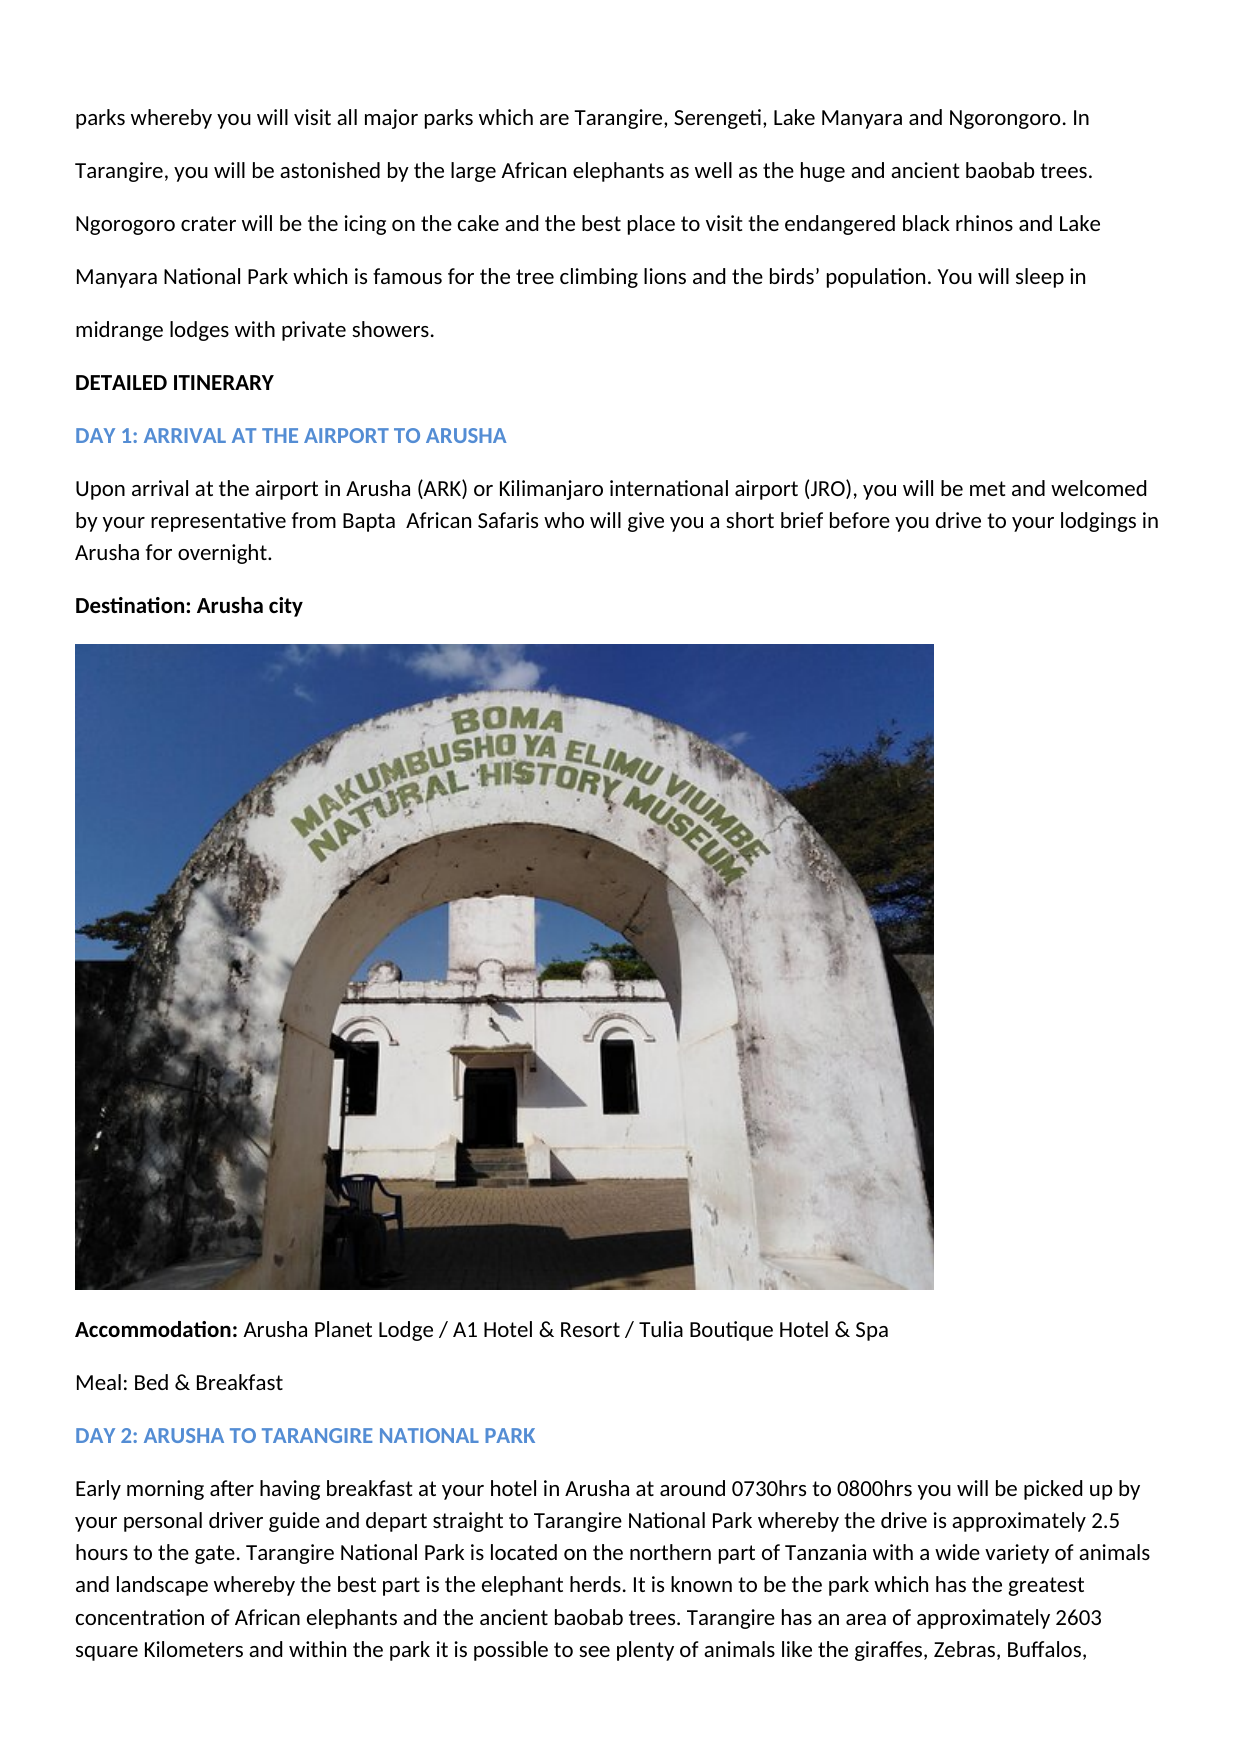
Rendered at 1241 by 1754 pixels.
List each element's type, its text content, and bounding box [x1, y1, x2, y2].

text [75, 1474, 1165, 1663]
text Upon arrival at the airport in Arusha (ARK) or Kilimanjaro international airport (JRO), you will be met and welcomed by your representative from Bapta African Safaris who will give you a short brief before you drive to your lodgings in Arusha for overnight. [75, 474, 1165, 567]
picture [75, 644, 934, 1290]
text DETAILED ITINERARY [75, 368, 1165, 396]
text Accommodation: Arusha Planet Lodge / A1 Hotel & Resort / Tulia Boutique Hotel & Spa [75, 1315, 1165, 1343]
text Ngorogoro crater will be the icing on the cake and the best place to visit the endangered black rhinos and Lake [75, 209, 1165, 237]
text midrange lodges with private showers. [75, 315, 1165, 343]
text DAY 1: ARRIVAL AT THE AIRPORT TO ARUSHA [75, 421, 1165, 449]
text Meal: Bed & Breakfast [75, 1368, 1165, 1396]
text Destination: Arusha city [75, 592, 1165, 619]
text DAY 2: ARUSHA TO TARANGIRE NATIONAL PARK [75, 1421, 1165, 1449]
text parks whereby you will visit all major parks which are Tarangire, Serengeti, Lake Manyara and Ngorongoro. In [75, 103, 1165, 131]
text Manyara National Park which is famous for the tree climbing lions and the birds’ population. You will sleep in [75, 262, 1165, 290]
text Tarangire, you will be astonished by the large African elephants as well as the huge and ancient baobab trees. [75, 156, 1165, 184]
